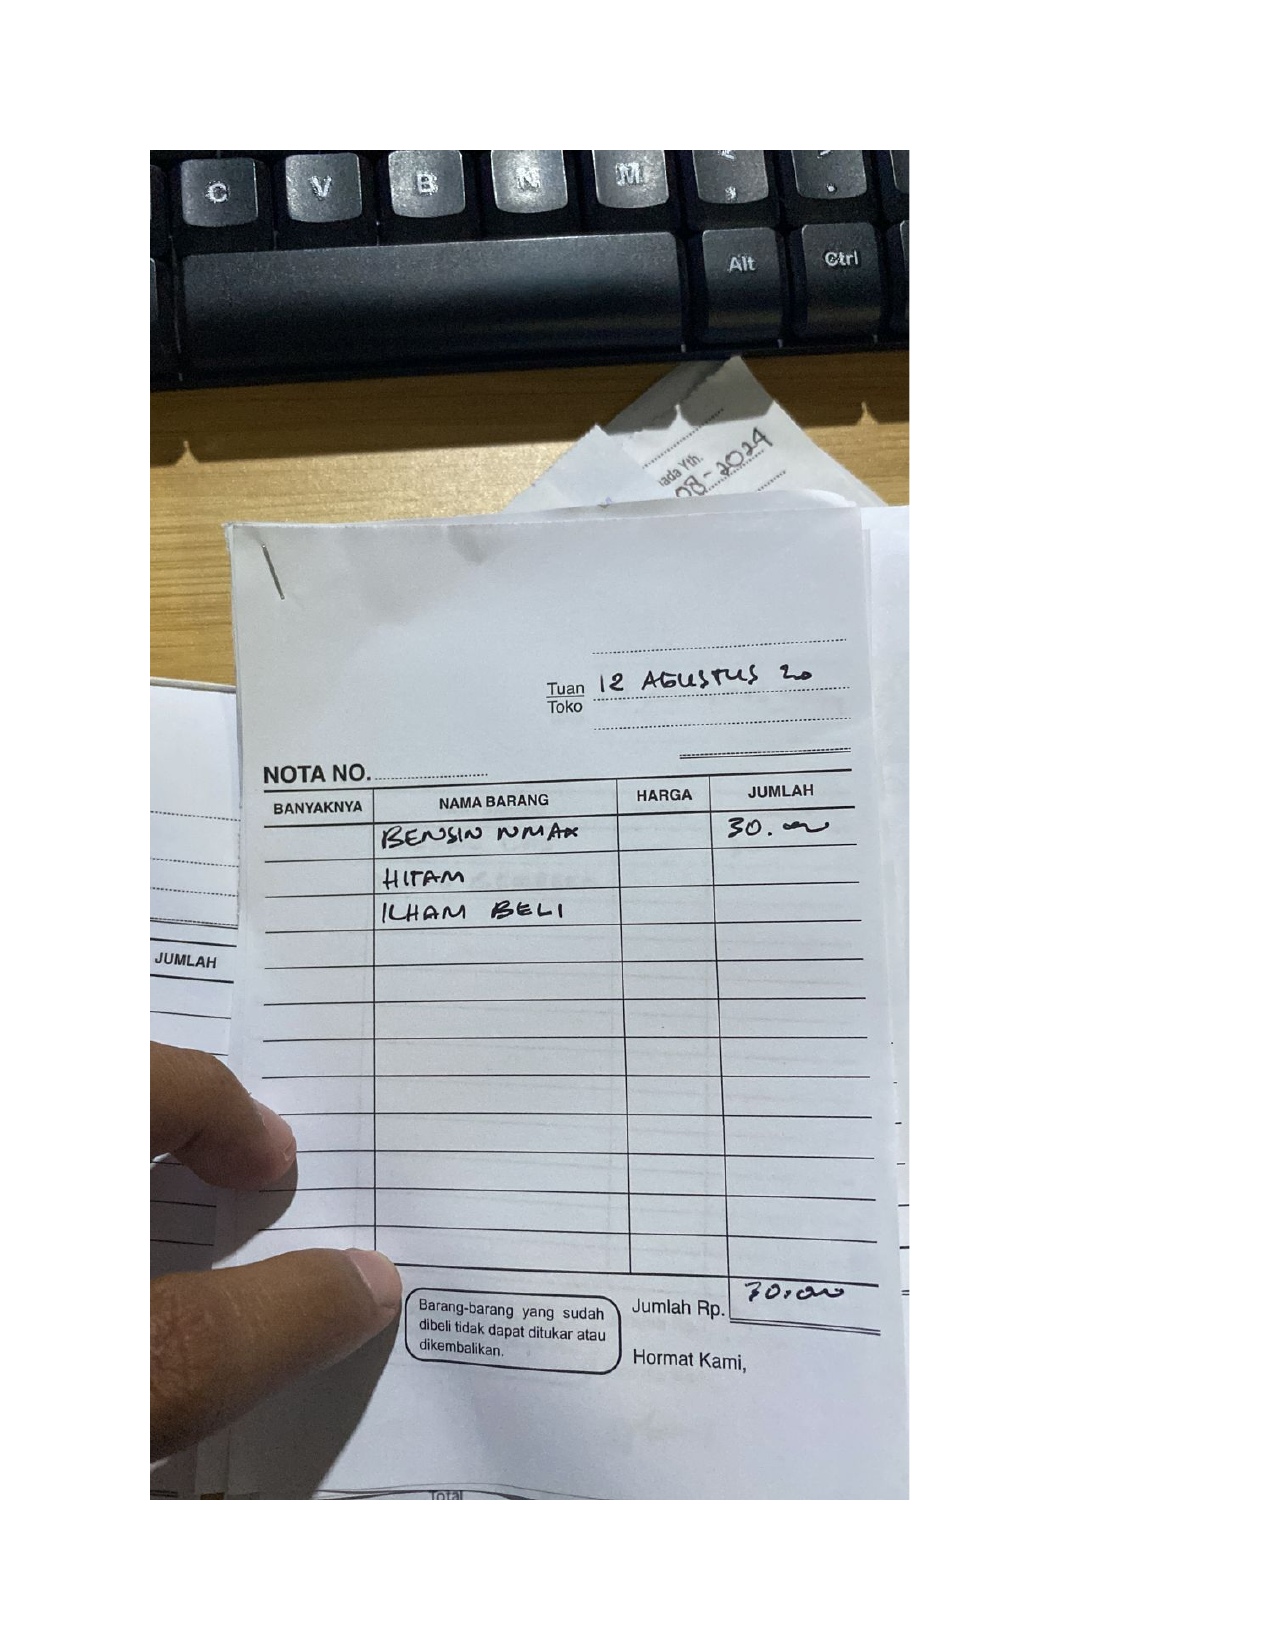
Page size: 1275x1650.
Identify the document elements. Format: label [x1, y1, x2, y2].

picture [150, 150, 910, 1500]
